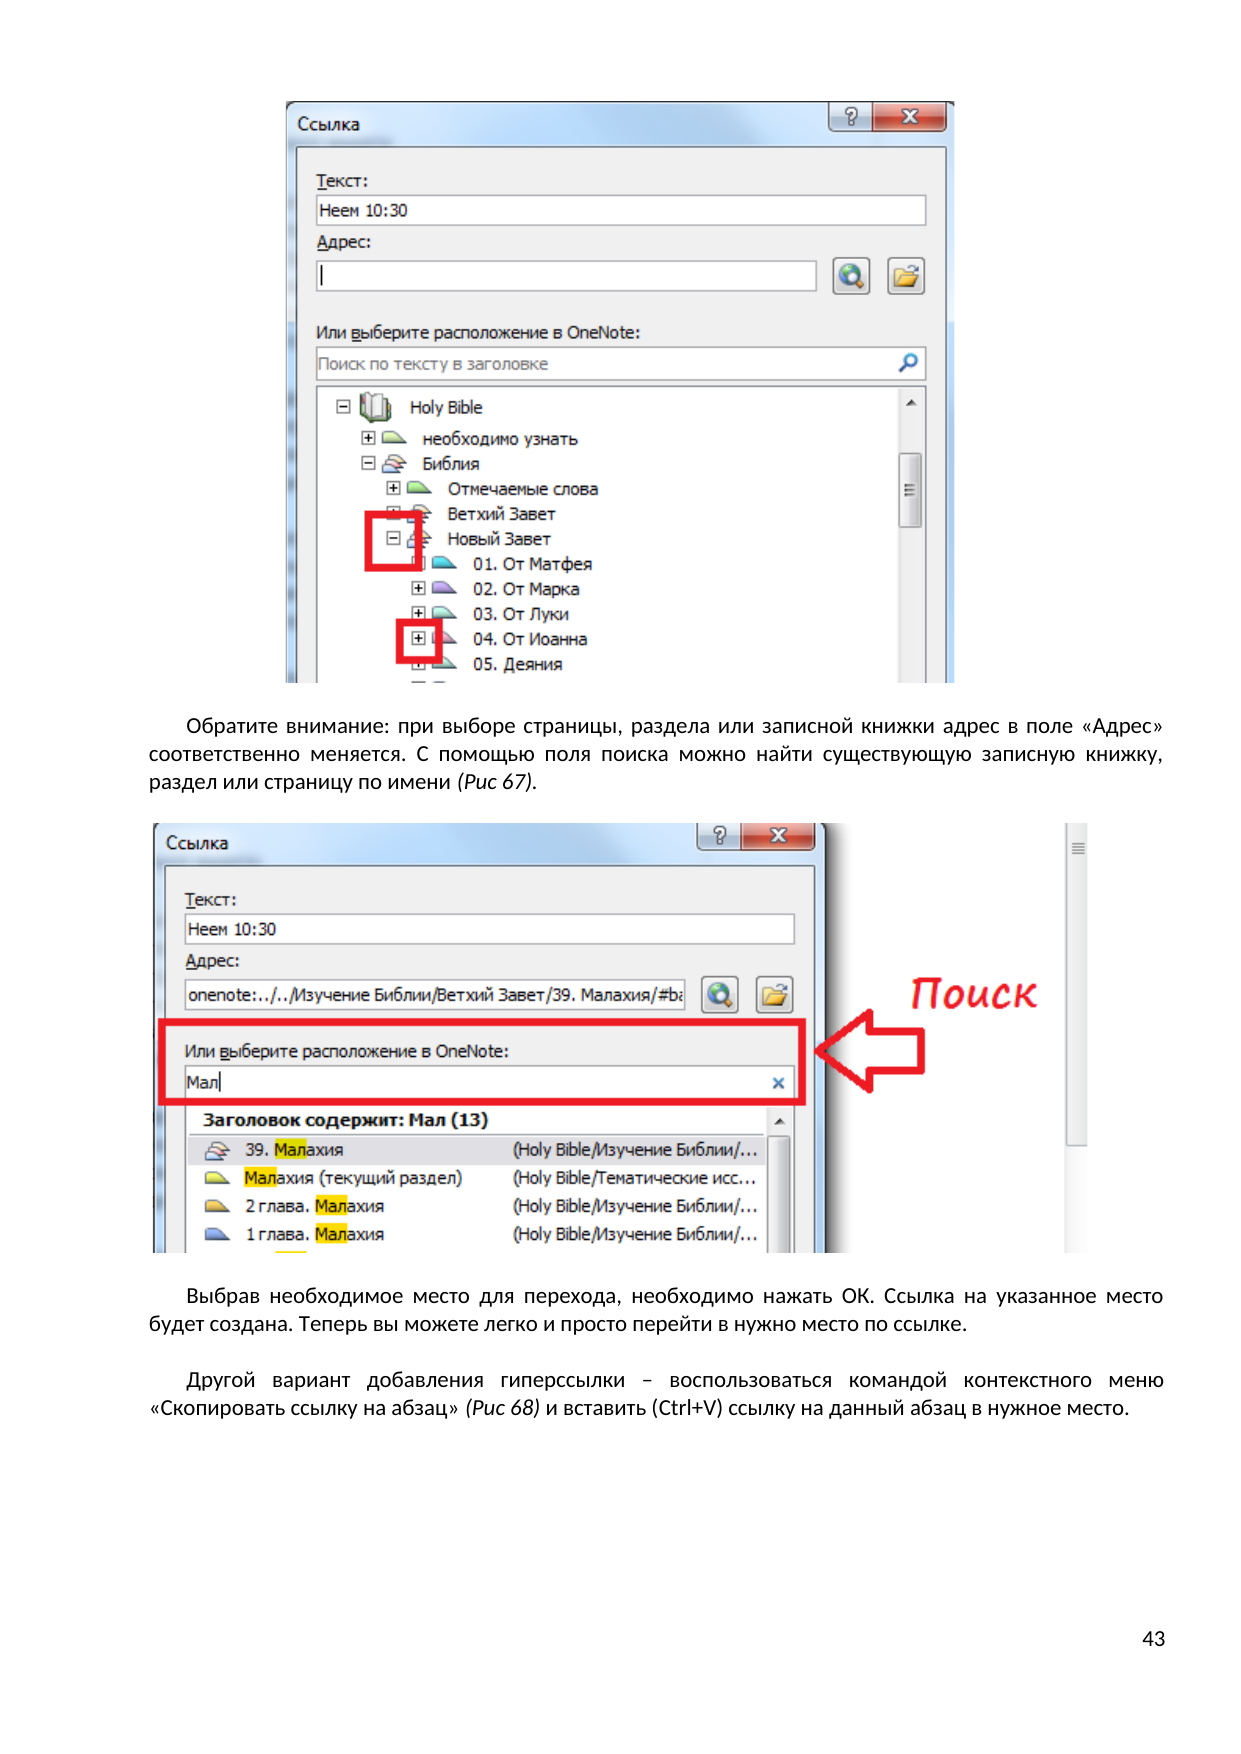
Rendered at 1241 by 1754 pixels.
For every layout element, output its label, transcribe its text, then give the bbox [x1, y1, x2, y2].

picture [285, 101, 955, 683]
text Выбрав необходимое место для перехода, необходимо нажать ОК. Ссылка на указанное место будет создана. Теперь вы можете легко и просто перейти в нужно место по ссылке. [149, 1281, 1165, 1337]
text Другой вариант добавления гиперссылки – воспользоваться командой контекстного меню «Скопировать ссылку на абзац» (Рис 68) и вставить (Ctrl+V) ссылку на данный абзац в нужное место. [149, 1365, 1165, 1421]
picture [152, 823, 1088, 1253]
text Обратите внимание: при выборе страницы, раздела или записной книжки адрес в поле «Адрес» соответственно меняется. С помощью поля поиска можно найти существующую записную книжку, раздел или страницу по имени (Рис 67). [149, 711, 1165, 795]
